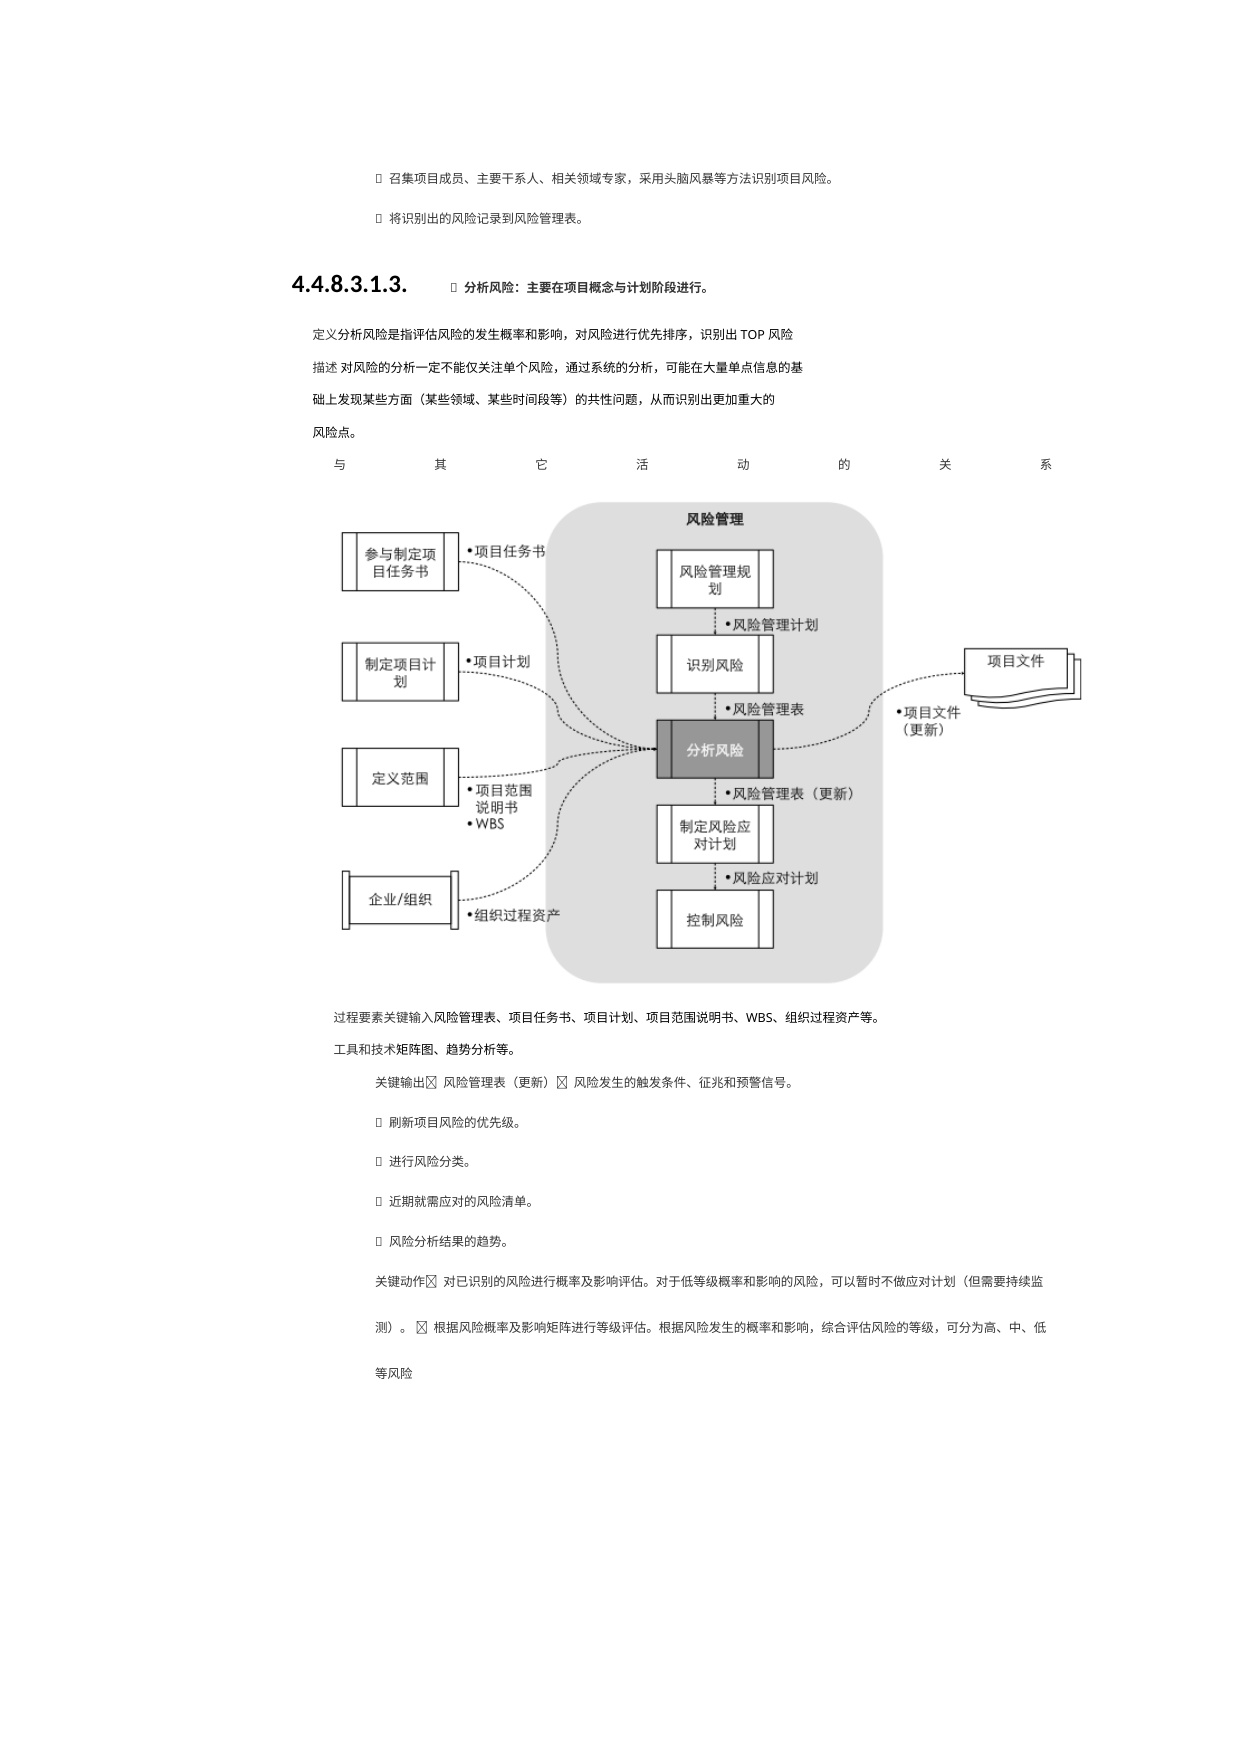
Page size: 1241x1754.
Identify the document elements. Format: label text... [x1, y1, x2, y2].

text 风险点。 [312, 416, 1053, 448]
text  近期就需应对的风险清单。 [375, 1185, 1053, 1218]
text 风险管理表、项目任务书、项目计划、项目范围说明书、WBS、组织过程资产等。 [333, 1001, 1053, 1033]
text  将识别出的风险记录到风险管理表。 [375, 202, 1053, 234]
text  刷新项目风险的优先级。 [375, 1105, 1053, 1138]
text  进行风险分类。 [375, 1145, 1053, 1178]
subtitle  分析风险：主要在项目概念与计划阶段进行。 [292, 267, 1053, 299]
text  风险分析结果的趋势。 [375, 1225, 1053, 1258]
text  风险发生的触发条件、征兆和预警信号。 [375, 1066, 1053, 1098]
text 础上发现某些方面（某些领域、某些时间段等）的共性问题，从而识别出更加重大的 [312, 383, 1053, 416]
text 对风险的分析一定不能仅关注单个风险，通过系统的分析，可能在大量单点信息的基 [312, 351, 1053, 383]
text 分析风险是指评估风险的发生概率和影响，对风险进行优先排序，识别出 TOP 风险 [312, 318, 1053, 351]
picture [333, 483, 1088, 998]
text  召集项目成员、主要干系人、相关领域专家，采用头脑风暴等方法识别项目风险。 [375, 162, 1053, 194]
text 矩阵图、趋势分析等。 [333, 1033, 1053, 1066]
